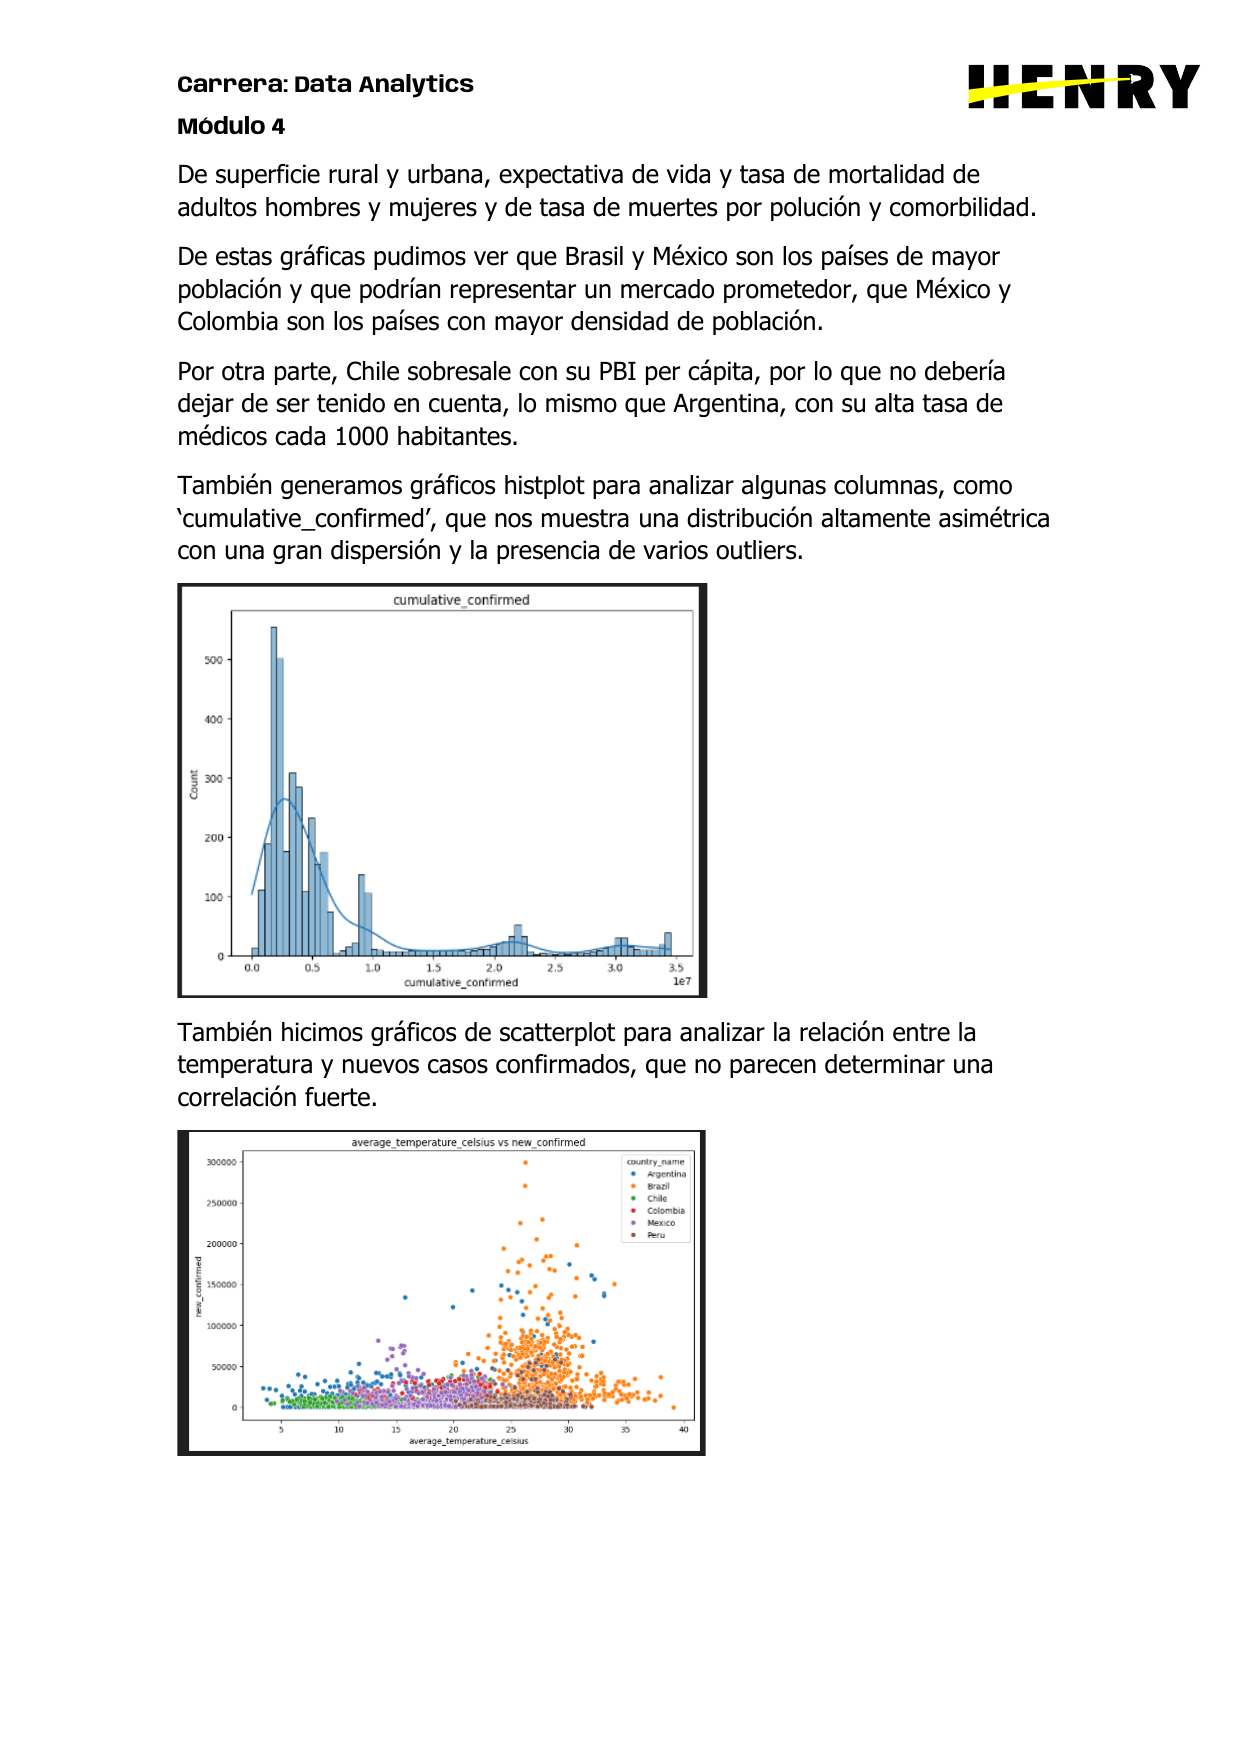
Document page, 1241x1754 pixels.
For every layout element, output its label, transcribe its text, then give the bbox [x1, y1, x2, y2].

picture [949, 30, 1232, 140]
picture [177, 1130, 706, 1456]
text También generamos gráficos histplot para analizar algunas columnas, como ‘cumulative_confirmed’, que nos muestra una distribución altamente asimétrica con una gran dispersión y la presencia de varios outliers. [177, 469, 1063, 565]
text También hicimos gráficos de scatterplot para analizar la relación entre la temperatura y nuevos casos confirmados, que no parecen determinar una correlación fuerte. [177, 1016, 1063, 1112]
text Por otra parte, Chile sobresale con su PBI per cápita, por lo que no debería dejar de ser tenido en cuenta, lo mismo que Argentina, con su alta tasa de médicos cada 1000 habitantes. [177, 355, 1063, 450]
picture [177, 583, 708, 998]
text De superficie rural y urbana, expectativa de vida y tasa de mortalidad de adultos hombres y mujeres y de tasa de muertes por polución y comorbilidad. [177, 158, 1063, 221]
text De estas gráficas pudimos ver que Brasil y México son los países de mayor población y que podrían representar un mercado prometedor, que México y Colombia son los países con mayor densidad de población. [177, 240, 1063, 336]
